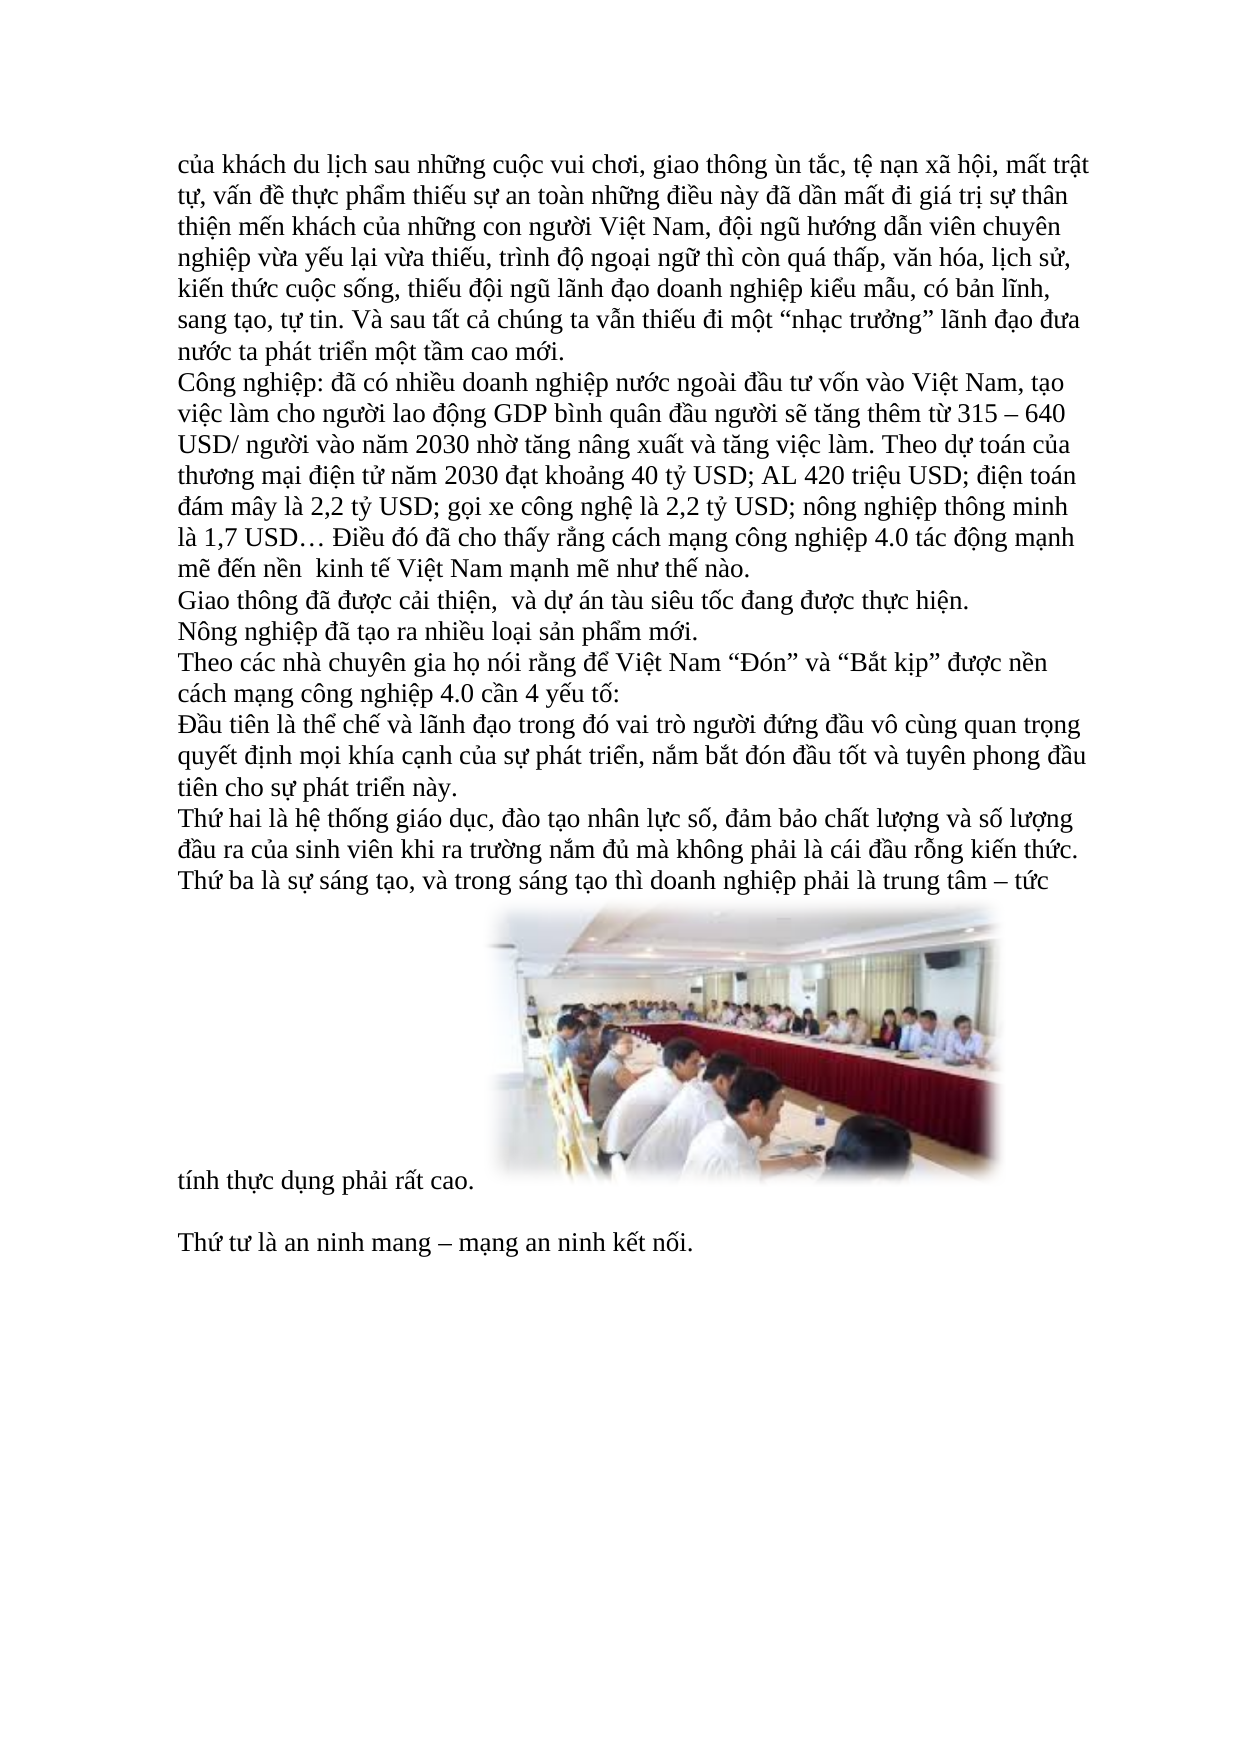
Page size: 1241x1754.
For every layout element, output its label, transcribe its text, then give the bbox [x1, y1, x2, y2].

text Nông nghiệp đã tạo ra nhiều loại sản phẩm mới. [177, 615, 1092, 646]
text Công nghiệp: đã có nhiều doanh nghiệp nước ngoài đầu tư vốn vào Việt Nam, tạo việc làm cho người lao động GDP bình quân đầu người sẽ tăng thêm từ 315 – 640 USD/ người vào năm 2030 nhờ tăng nâng xuất và tăng việc làm. Theo dự toán của thương mại điện tử năm 2030 đạt khoảng 40 tỷ USD; AL 420 triệu USD; điện toán đám mây là 2,2 tỷ USD; gọi xe công nghệ là 2,2 tỷ USD; nông nghiệp thông minh là 1,7 USD… Điều đó đã cho thấy rẳng cách mạng công nghiệp 4.0 tác động mạnh mẽ đến nền kinh tế Việt Nam mạnh mẽ như thế nào. [177, 366, 1092, 584]
text Đầu tiên là thể chế và lãnh đạo trong đó vai trò người đứng đầu vô cùng quan trọng quyết định mọi khía cạnh của sự phát triển, nắm bắt đón đầu tốt và tuyên phong đầu tiên cho sự phát triển này. [177, 708, 1092, 802]
text Thứ tư là an ninh mang – mạng an ninh kết nối. [177, 1226, 1092, 1257]
text Theo các nhà chuyên gia họ nói rằng để Việt Nam “Đón” và “Bắt kịp” được nền cách mạng công nghiệp 4.0 cần 4 yếu tố: [177, 646, 1092, 708]
picture [509, 923, 979, 1160]
text Thứ hai là hệ thống giáo dục, đào tạo nhân lực số, đảm bảo chất lượng và số lượng đầu ra của sinh viên khi ra trường nắm đủ mà không phải là cái đầu rỗng kiến thức. [177, 802, 1092, 864]
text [177, 148, 1092, 366]
text Giao thông đã được cải thiện, và dự án tàu siêu tốc đang được thực hiện. [177, 584, 1092, 615]
